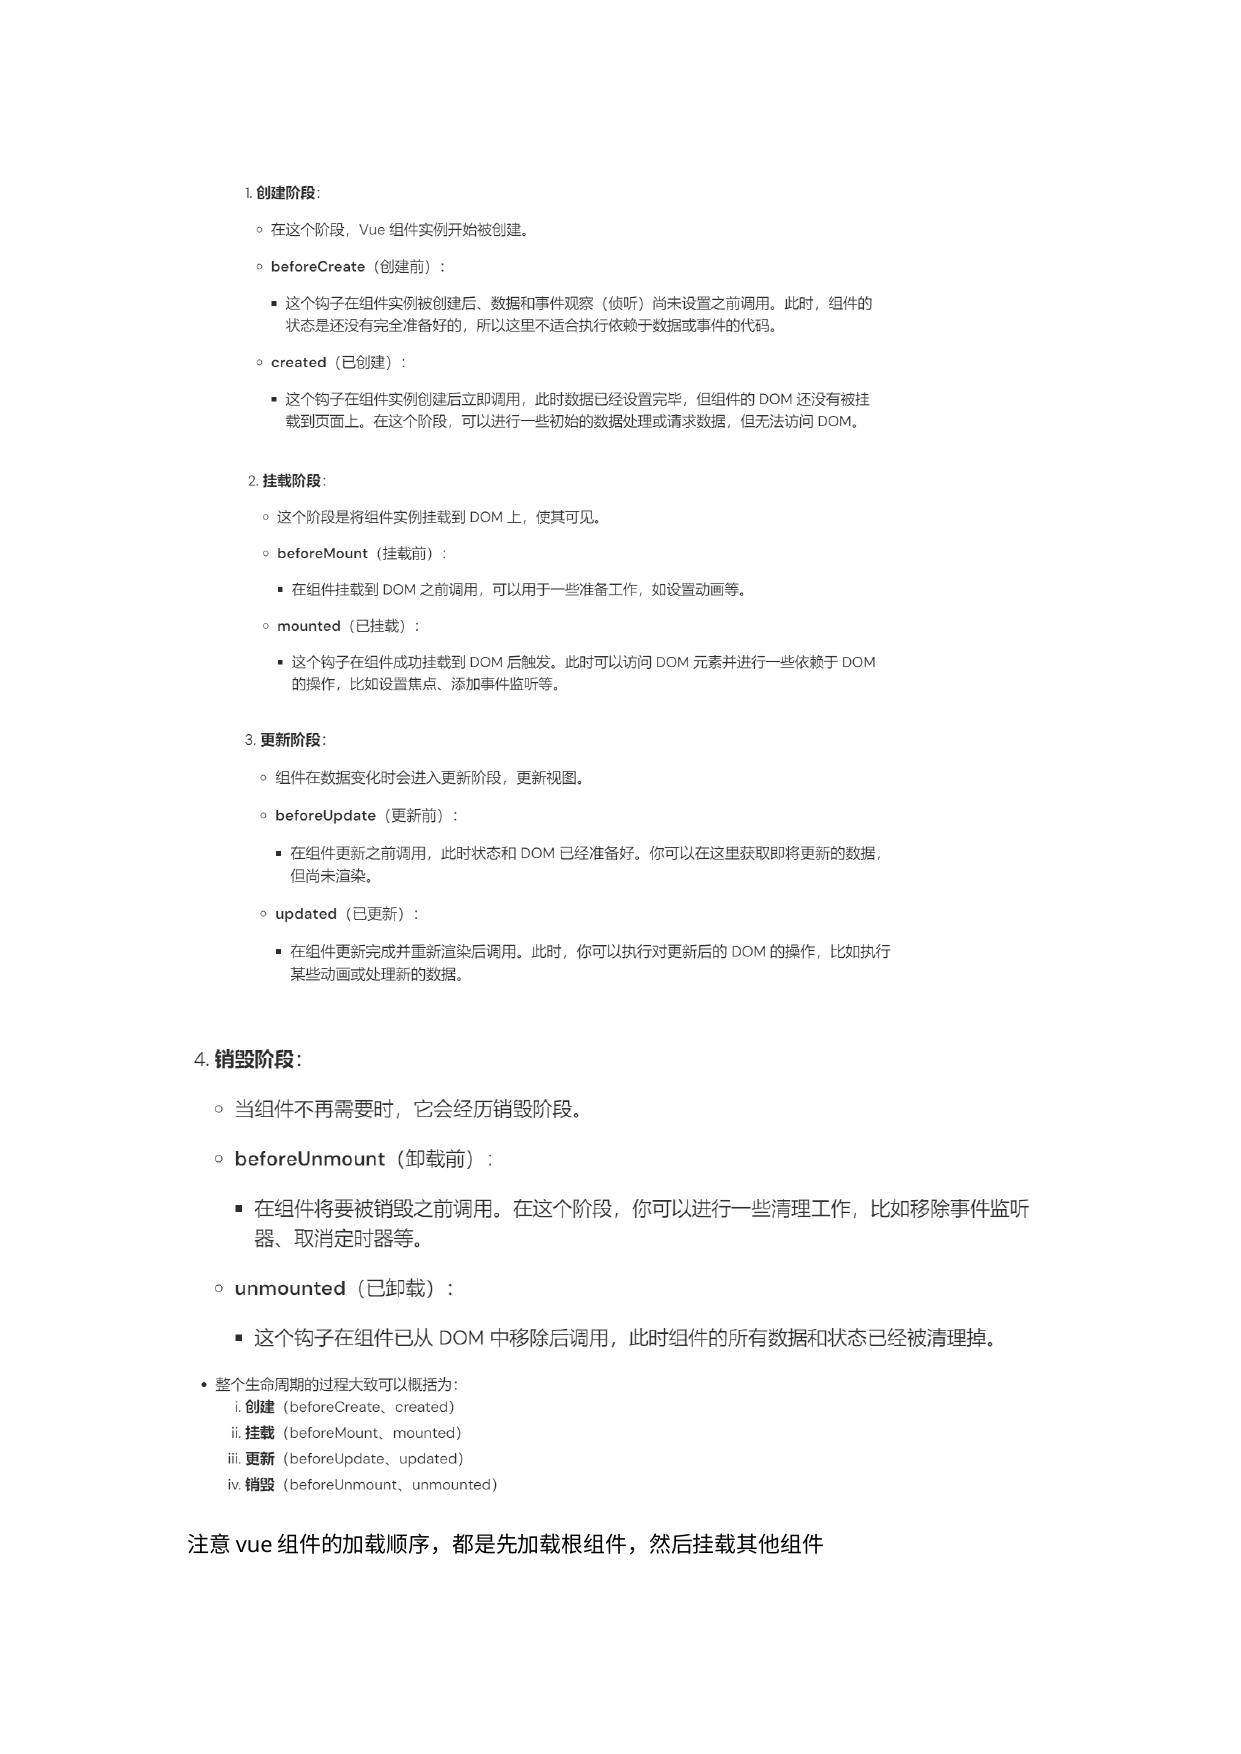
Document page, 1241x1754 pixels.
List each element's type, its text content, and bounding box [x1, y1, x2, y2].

picture [231, 176, 891, 440]
picture [231, 725, 911, 996]
text 注意vue组件的加载顺序，都是先加载根组件，然后挂载其他组件 [187, 1527, 1053, 1559]
picture [231, 466, 891, 703]
picture [187, 1039, 1053, 1501]
